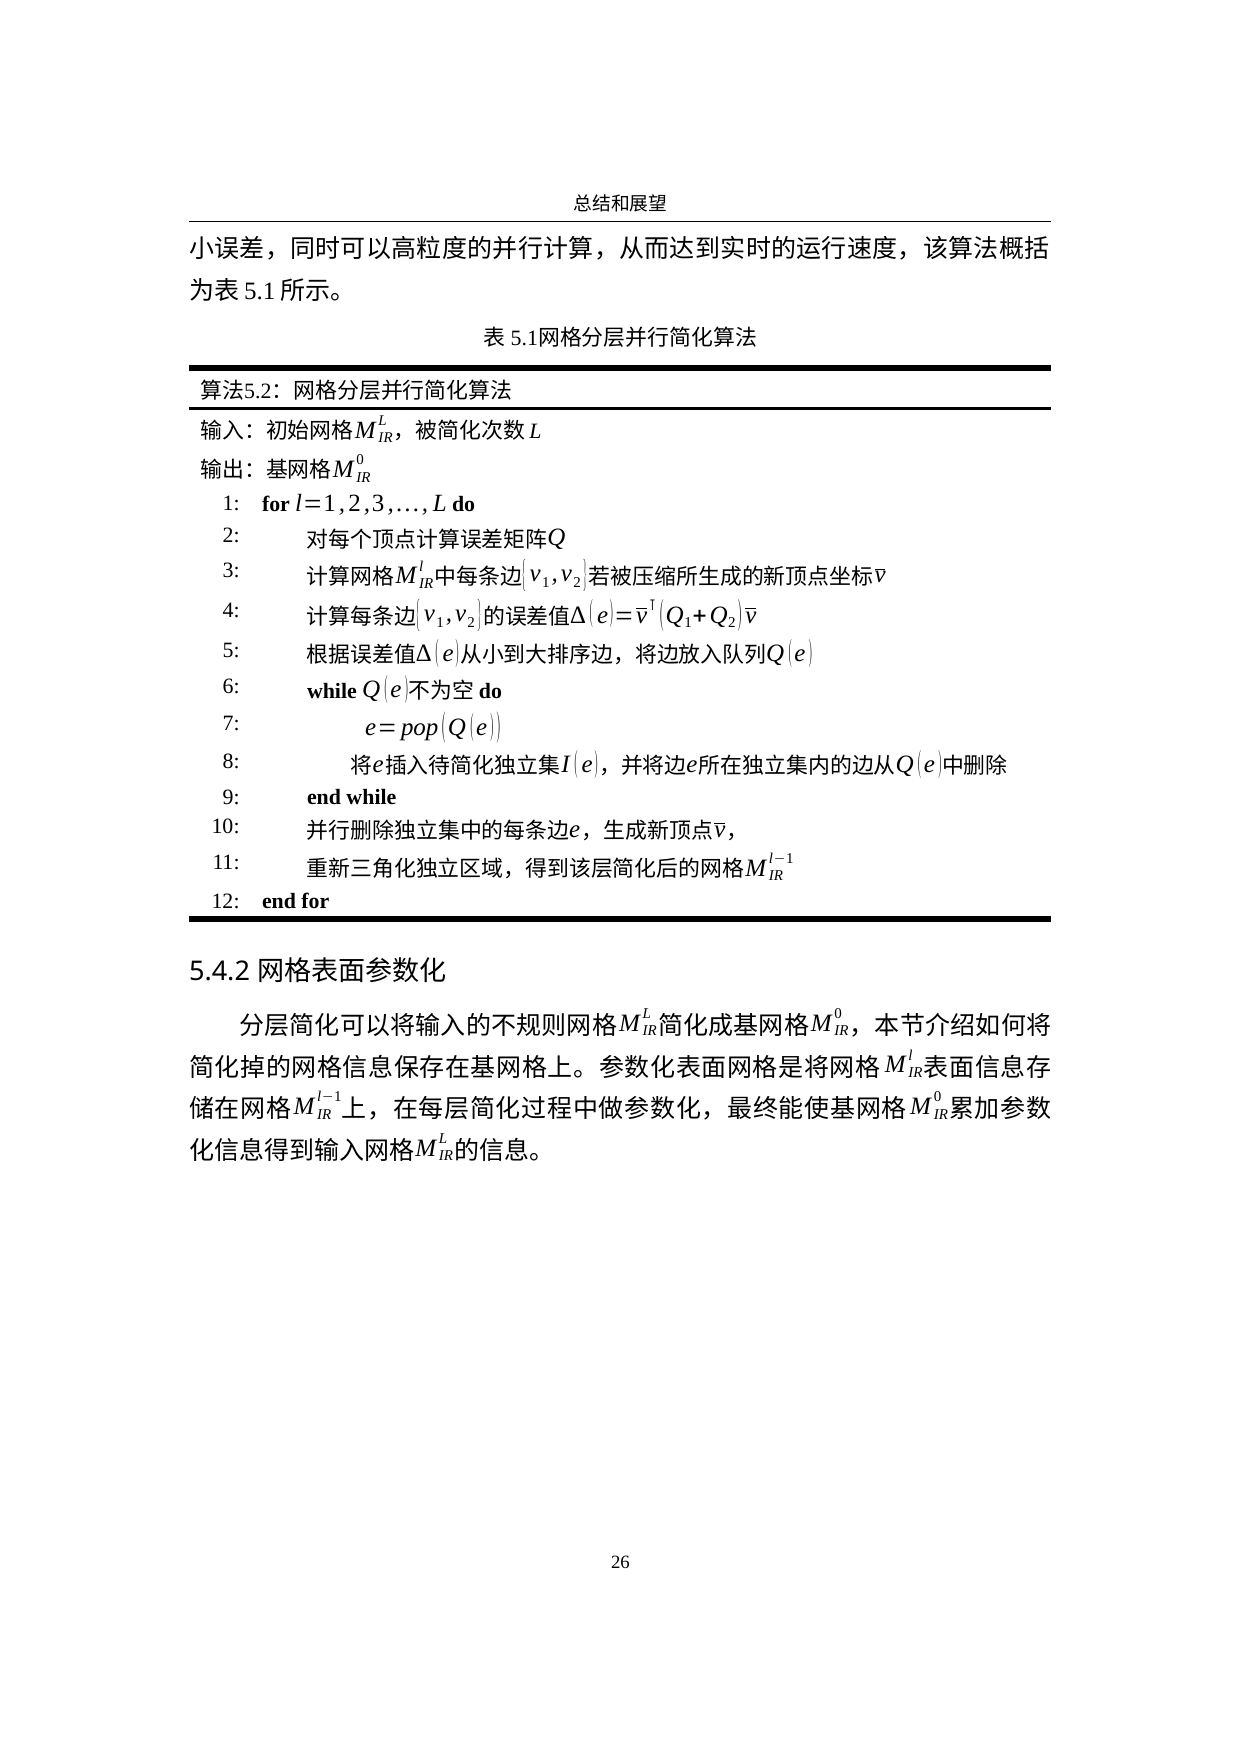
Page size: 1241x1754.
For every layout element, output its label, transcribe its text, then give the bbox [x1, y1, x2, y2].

text 网格表面参数化 [189, 947, 1051, 989]
text 表 5.1网格分层并行简化算法 [189, 320, 1051, 352]
table_cell 8: [189, 746, 251, 782]
table_cell 计算网格中每条边若被压缩所生成的新顶点坐标 [251, 555, 1051, 594]
table_cell end for [251, 886, 1051, 916]
table_cell 2: [189, 520, 251, 555]
table_cell 9: [189, 782, 251, 811]
table_cell 并行删除独立集中的每条边，生成新顶点， [251, 811, 1051, 847]
table_cell 将插入待简化独立集，并将边所在独立集内的边从中删除 [251, 746, 1051, 782]
text 分层简化可以将输入的不规则网格简化成基网格，本节介绍如何将简化掉的网格信息保存在基网格上。参数化表面网格是将网格表面信息存储在网格上，在每层简化过程中做参数化，最终能使基网格累加参数化信息得到输入网格的信息。 [189, 1001, 1051, 1168]
table_cell 1: [189, 488, 251, 519]
table_cell 4: [189, 595, 251, 635]
table_cell 输入：初始网格，被简化次数L [189, 410, 1051, 449]
table_cell 。。 [251, 708, 1051, 746]
table_cell 10: [189, 811, 251, 847]
table_cell 输出：基网格 [189, 449, 1051, 488]
table_cell 12: [189, 886, 251, 916]
table_cell 3: [189, 555, 251, 594]
table_cell 6: [189, 671, 251, 708]
table_cell end while [251, 782, 1051, 811]
table_cell 根据误差值从小到大排序边，将边放入队列 [251, 635, 1051, 671]
table_cell 重新三角化独立区域，得到该层简化后的网格 [251, 847, 1051, 886]
table_cell 对每个顶点计算误差矩阵 [251, 520, 1051, 555]
table_cell 7: [189, 708, 251, 746]
table_cell while 不为空 do [251, 671, 1051, 708]
table_cell 11: [189, 847, 251, 886]
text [189, 224, 1051, 308]
table_cell 5: [189, 635, 251, 671]
table_cell 计算每条边的误差值 [251, 595, 1051, 635]
table_cell for do [251, 488, 1051, 519]
table_header 算法5.2：网格分层并行简化算法 [189, 371, 1051, 407]
